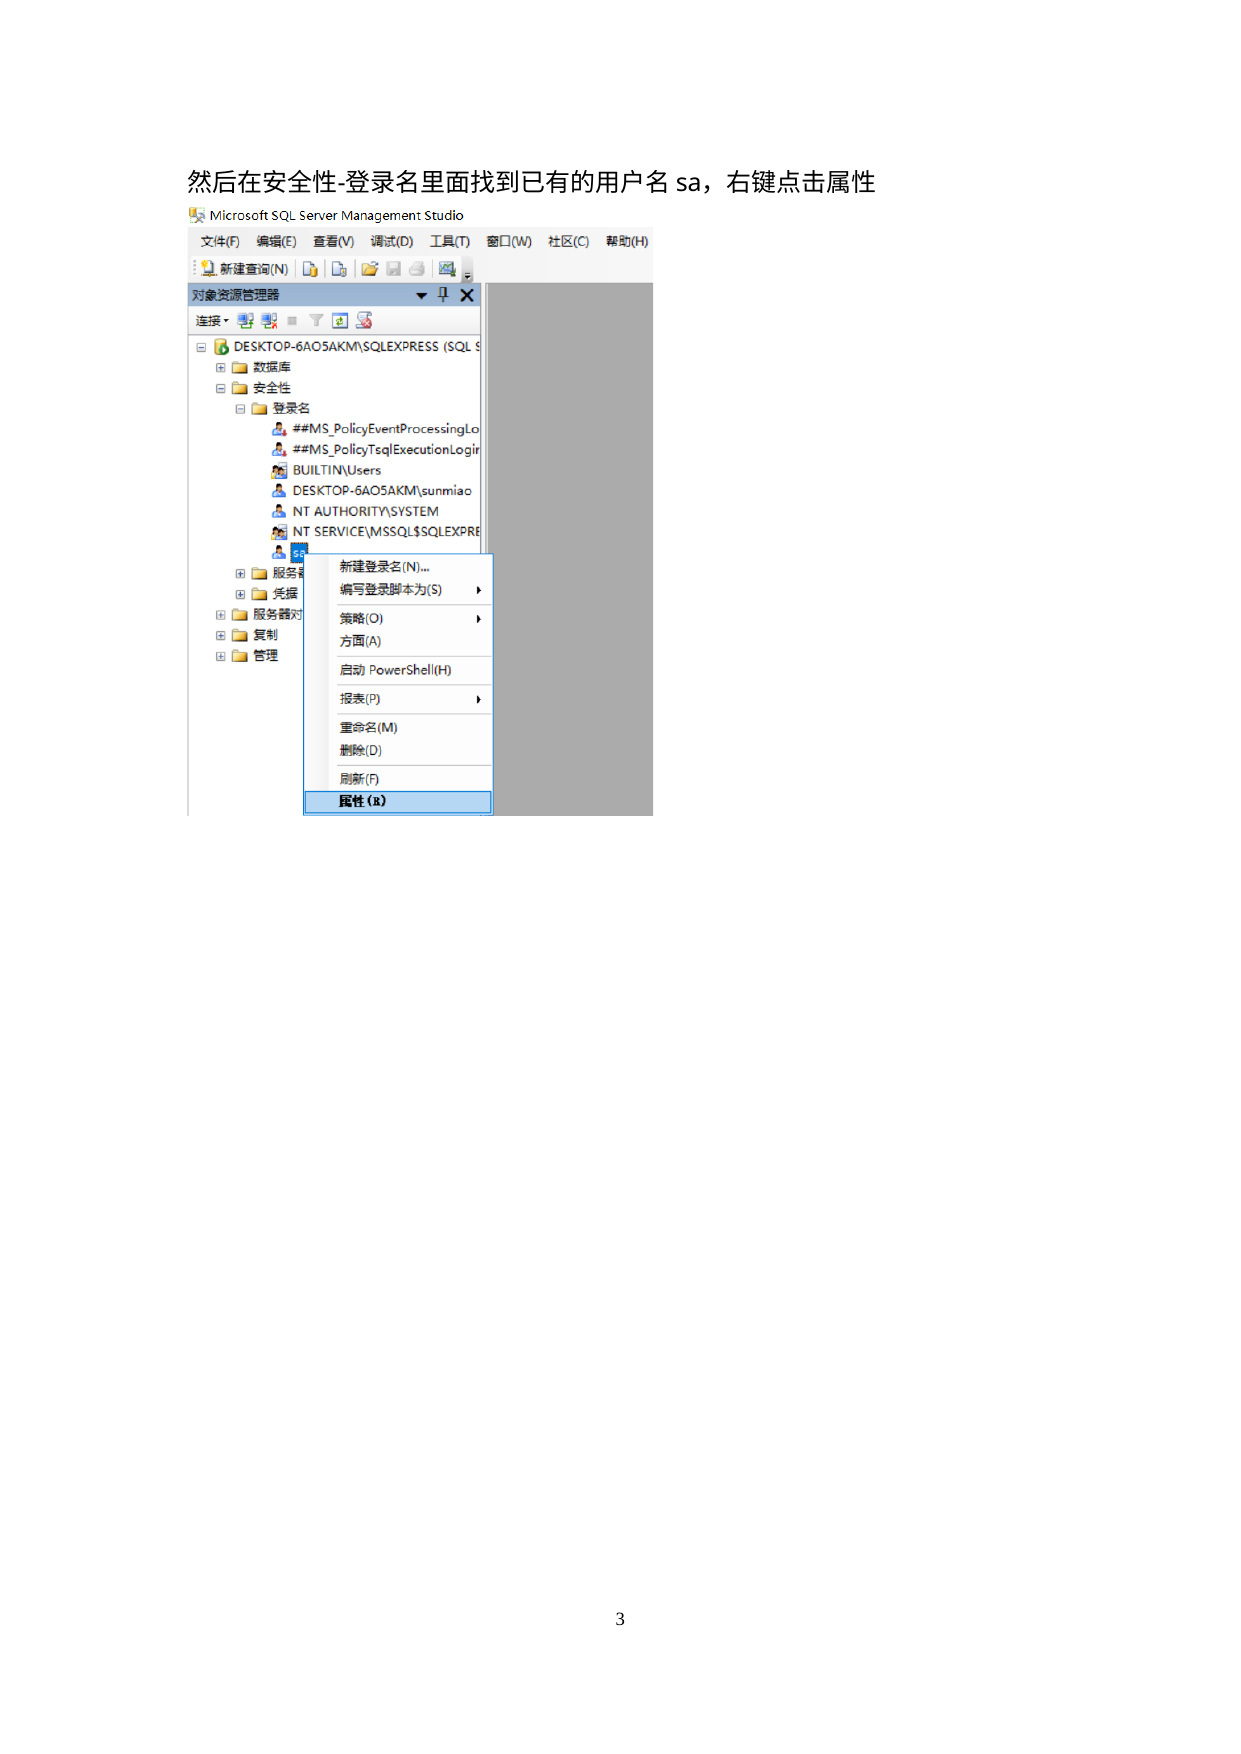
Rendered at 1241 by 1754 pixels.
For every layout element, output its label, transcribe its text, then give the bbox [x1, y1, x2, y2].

picture [187, 203, 654, 816]
text 然后在安全性-登录名里面找到已有的用户名sa，右键点击属性 [187, 162, 1053, 198]
